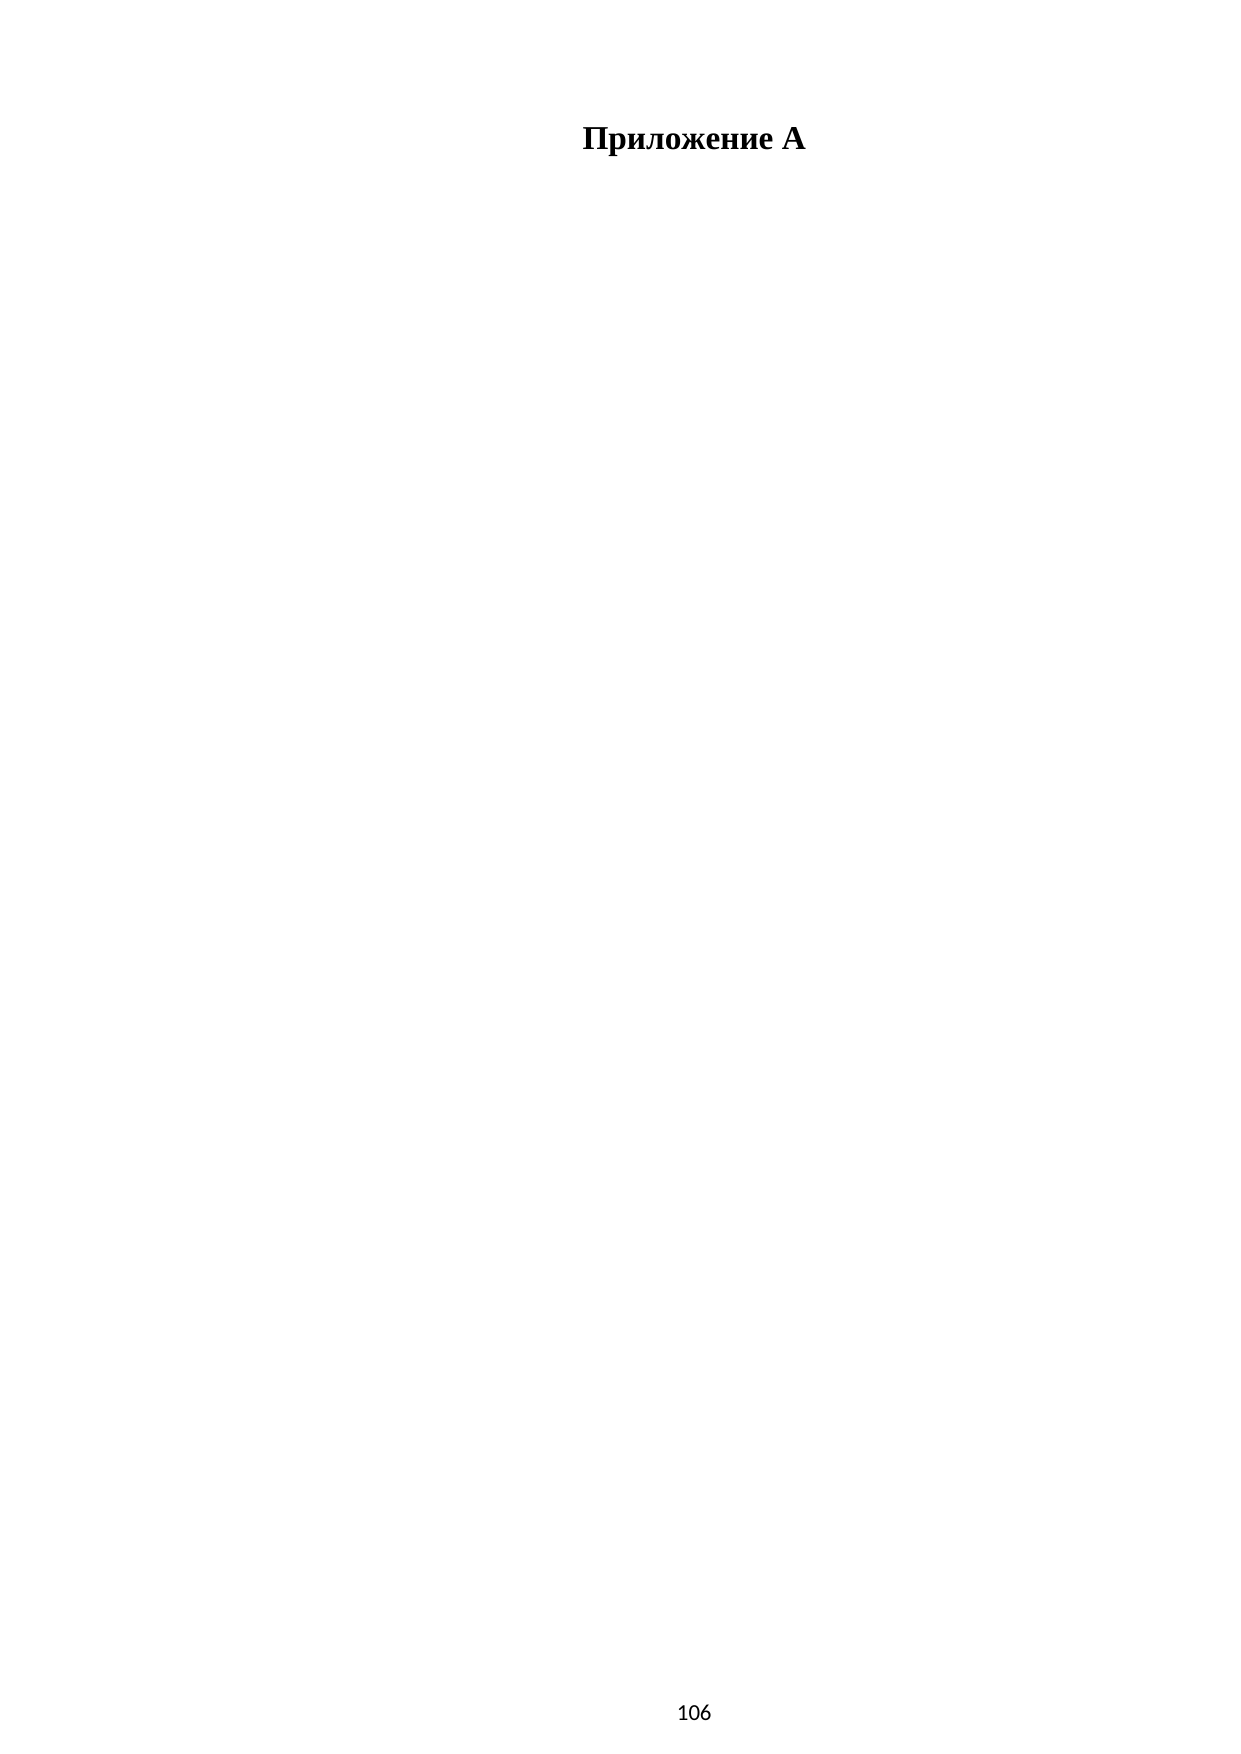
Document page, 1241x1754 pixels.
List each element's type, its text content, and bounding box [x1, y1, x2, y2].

subtitle Приложение А [177, 118, 1122, 156]
